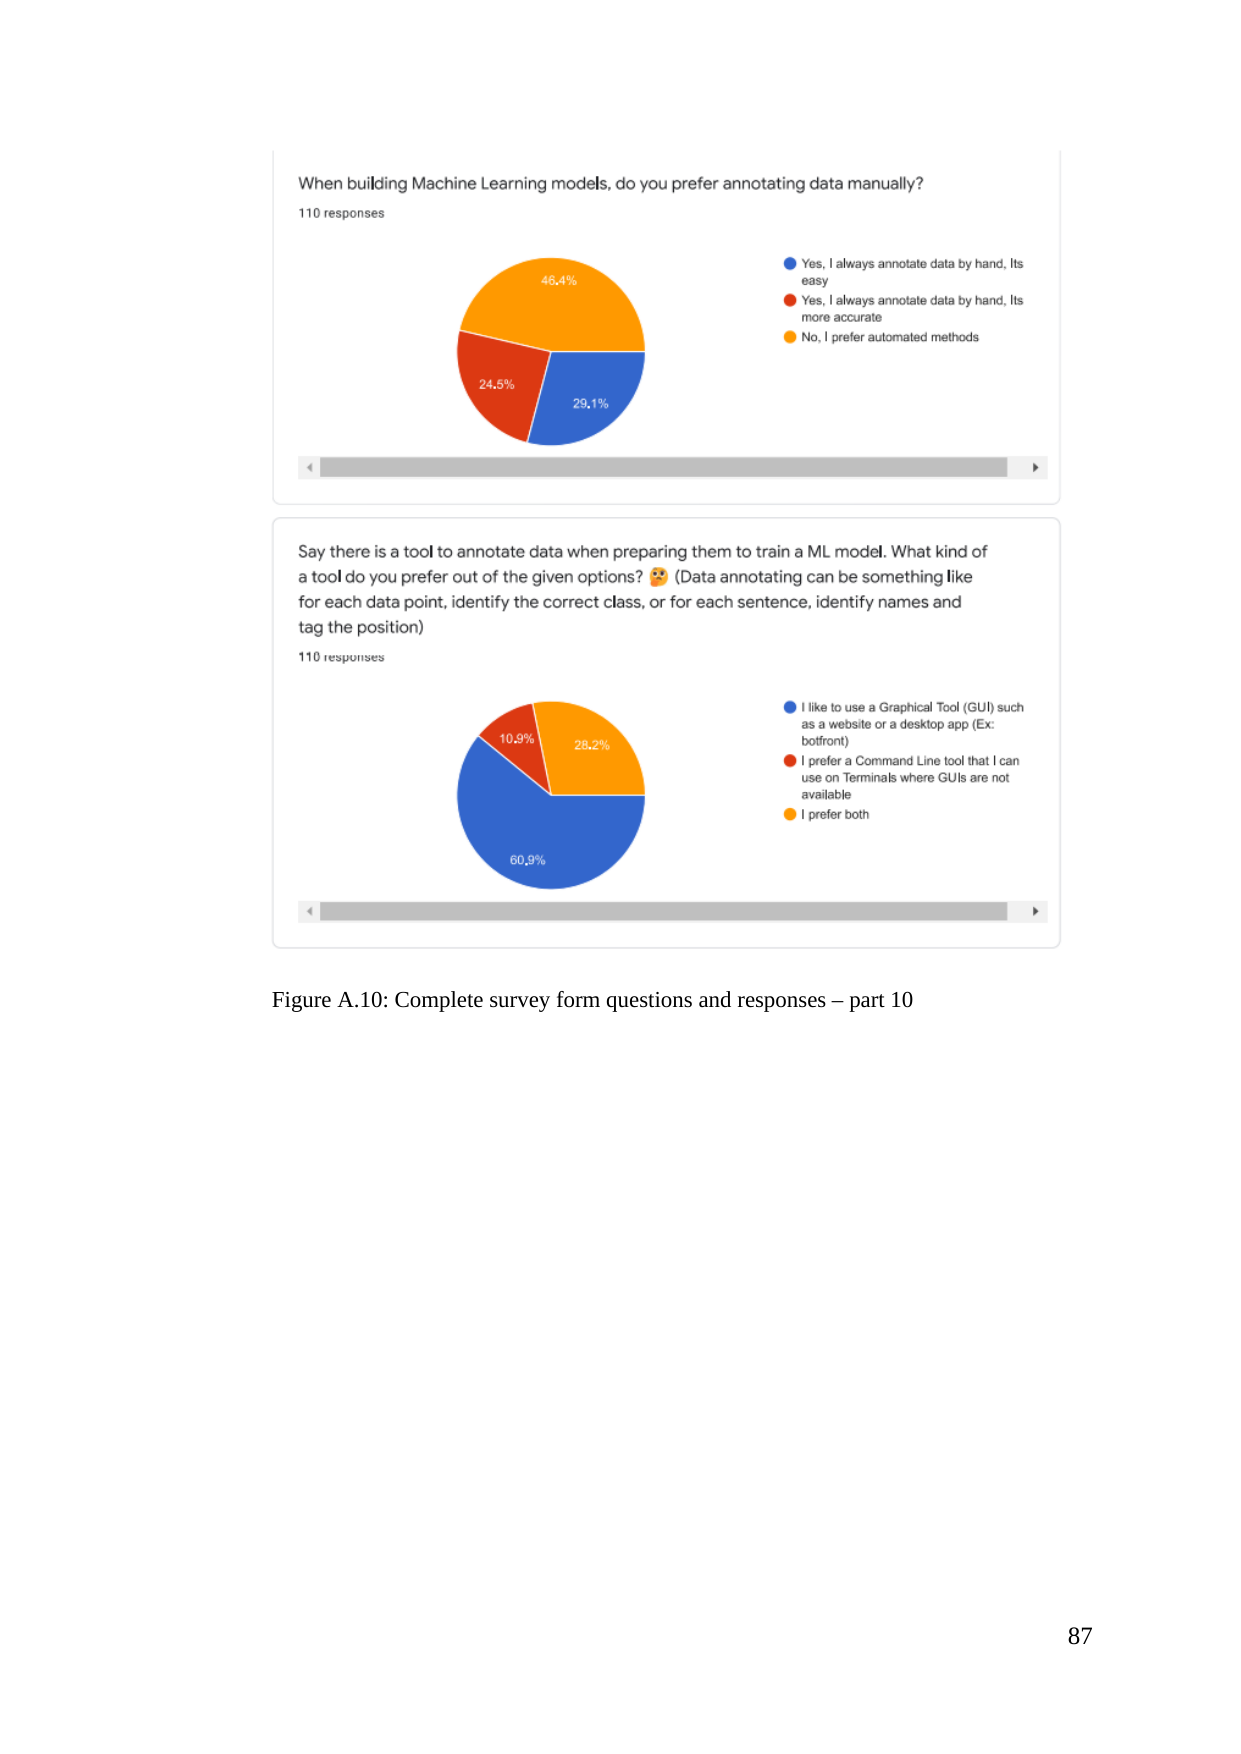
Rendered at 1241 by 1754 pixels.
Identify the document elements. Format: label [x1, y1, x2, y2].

picture [236, 147, 1093, 978]
